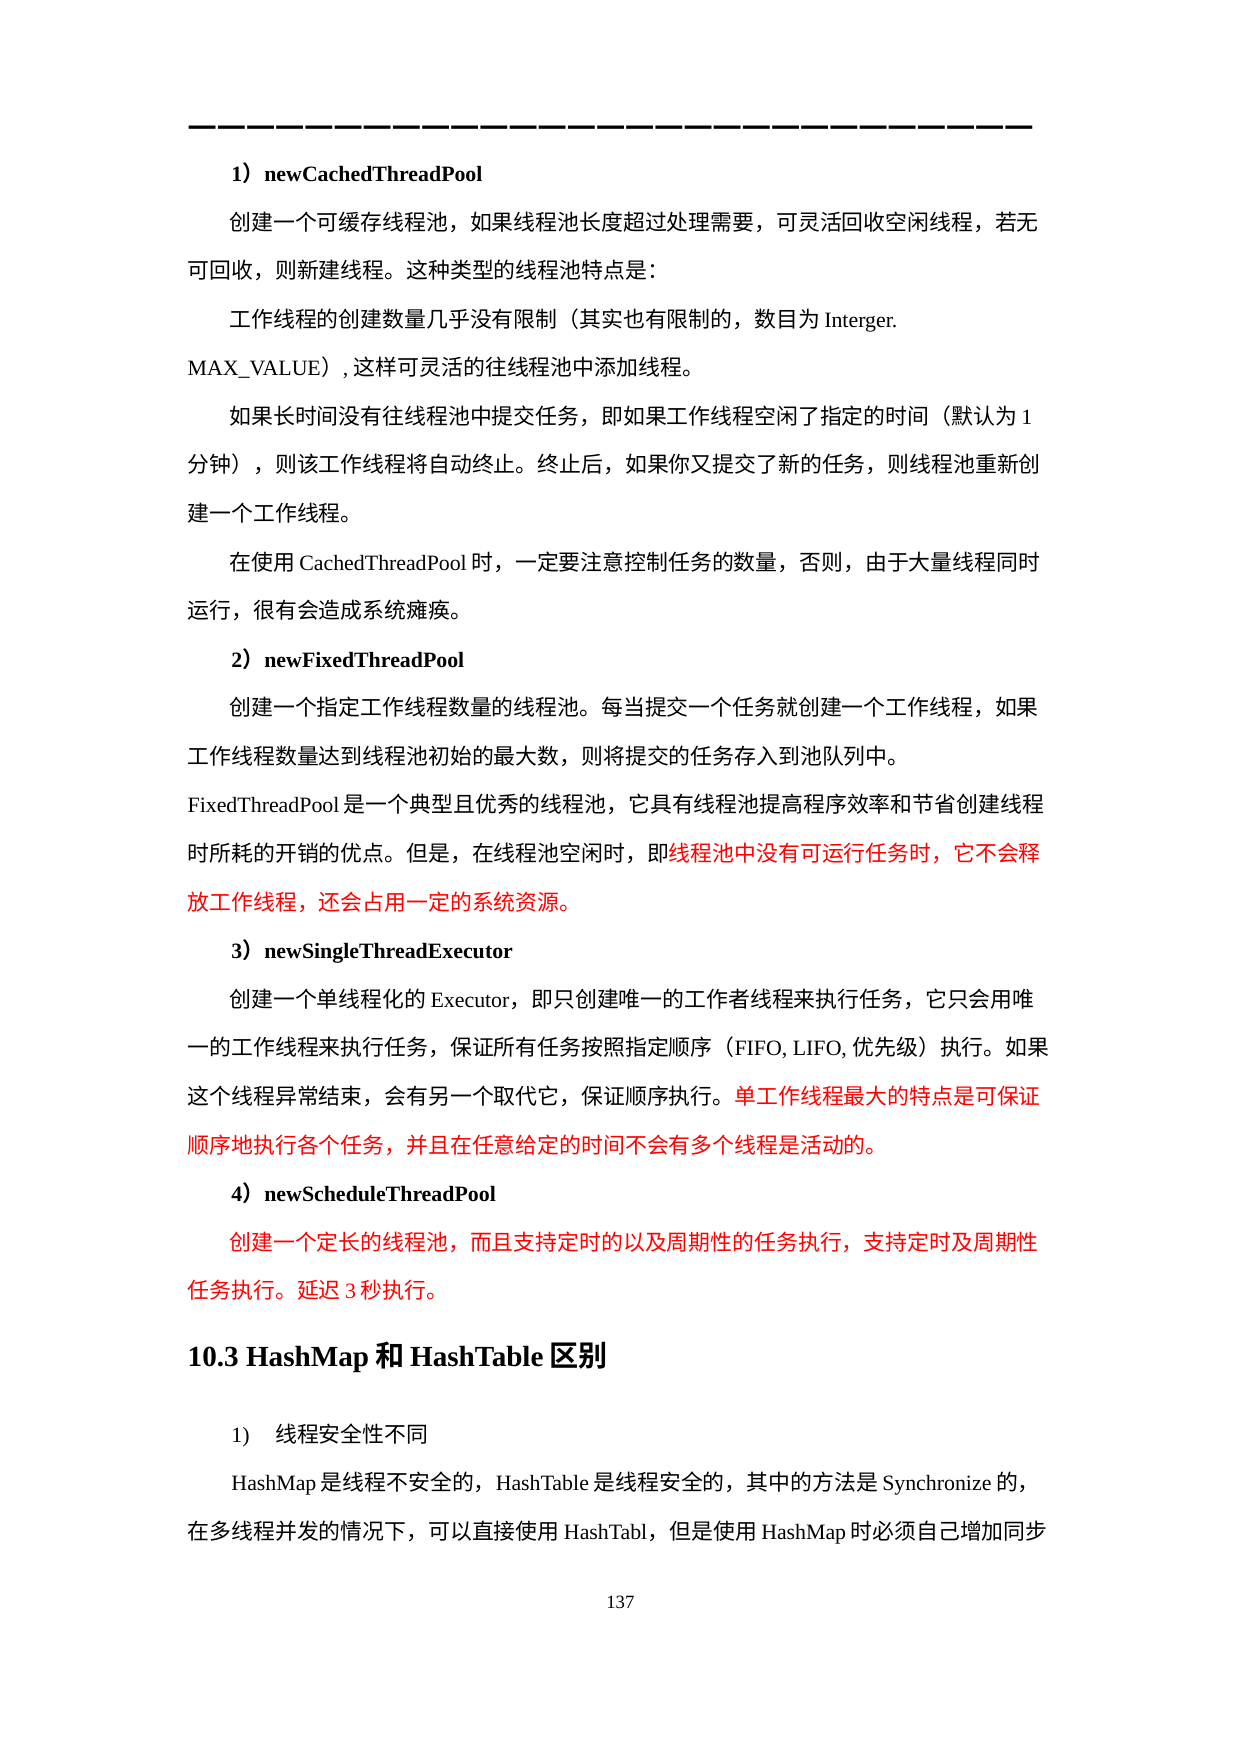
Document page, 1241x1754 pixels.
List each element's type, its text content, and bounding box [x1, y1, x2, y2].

text 如果长时间没有往线程池中提交任务，即如果工作线程空闲了指定的时间（默认为1分钟），则该工作线程将自动终止。终止后，如果你又提交了新的任务，则线程池重新创建一个工作线程。 [187, 398, 1053, 528]
subtitle 10.3 HashMap和HashTable区别 [187, 1321, 1053, 1386]
text 在使用CachedThreadPool时，一定要注意控制任务的数量，否则，由于大量线程同时运行，很有会造成系统瘫痪。 [187, 544, 1053, 625]
text 创建一个单线程化的Executor，即只创建唯一的工作者线程来执行任务，它只会用唯一的工作线程来执行任务，保证所有任务按照指定顺序（FIFO, LIFO, 优先级）执行。如果这个线程异常结束，会有另一个取代它，保证顺序执行。单工作线程最大的特点是可保证顺序地执行各个任务，并且在任意给定的时间不会有多个线程是活动的。 [187, 981, 1053, 1160]
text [187, 1465, 1053, 1546]
text 1）newCachedThreadPool [231, 156, 1053, 188]
text 创建一个指定工作线程数量的线程池。每当提交一个任务就创建一个工作线程，如果工作线程数量达到线程池初始的最大数，则将提交的任务存入到池队列中。FixedThreadPool是一个典型且优秀的线程池，它具有线程池提高程序效率和节省创建线程时所耗的开销的优点。但是，在线程池空闲时，即线程池中没有可运行任务时，它不会释放工作线程，还会占用一定的系统资源。 [187, 689, 1053, 917]
text 创建一个定长的线程池，而且支持定时的以及周期性的任务执行，支持定时及周期性任务执行。延迟3秒执行。 [187, 1224, 1053, 1305]
text 创建一个可缓存线程池，如果线程池长度超过处理需要，可灵活回收空闲线程，若无可回收，则新建线程。这种类型的线程池特点是： [187, 204, 1053, 285]
list 线程安全性不同 [231, 1417, 1053, 1449]
text 工作线程的创建数量几乎没有限制（其实也有限制的，数目为Interger. MAX_VALUE）, 这样可灵活的往线程池中添加线程。 [187, 301, 1053, 382]
text 4）newScheduleThreadPool [231, 1176, 1053, 1208]
text 3）newSingleThreadExecutor [231, 933, 1053, 965]
text 2）newFixedThreadPool [231, 641, 1053, 674]
